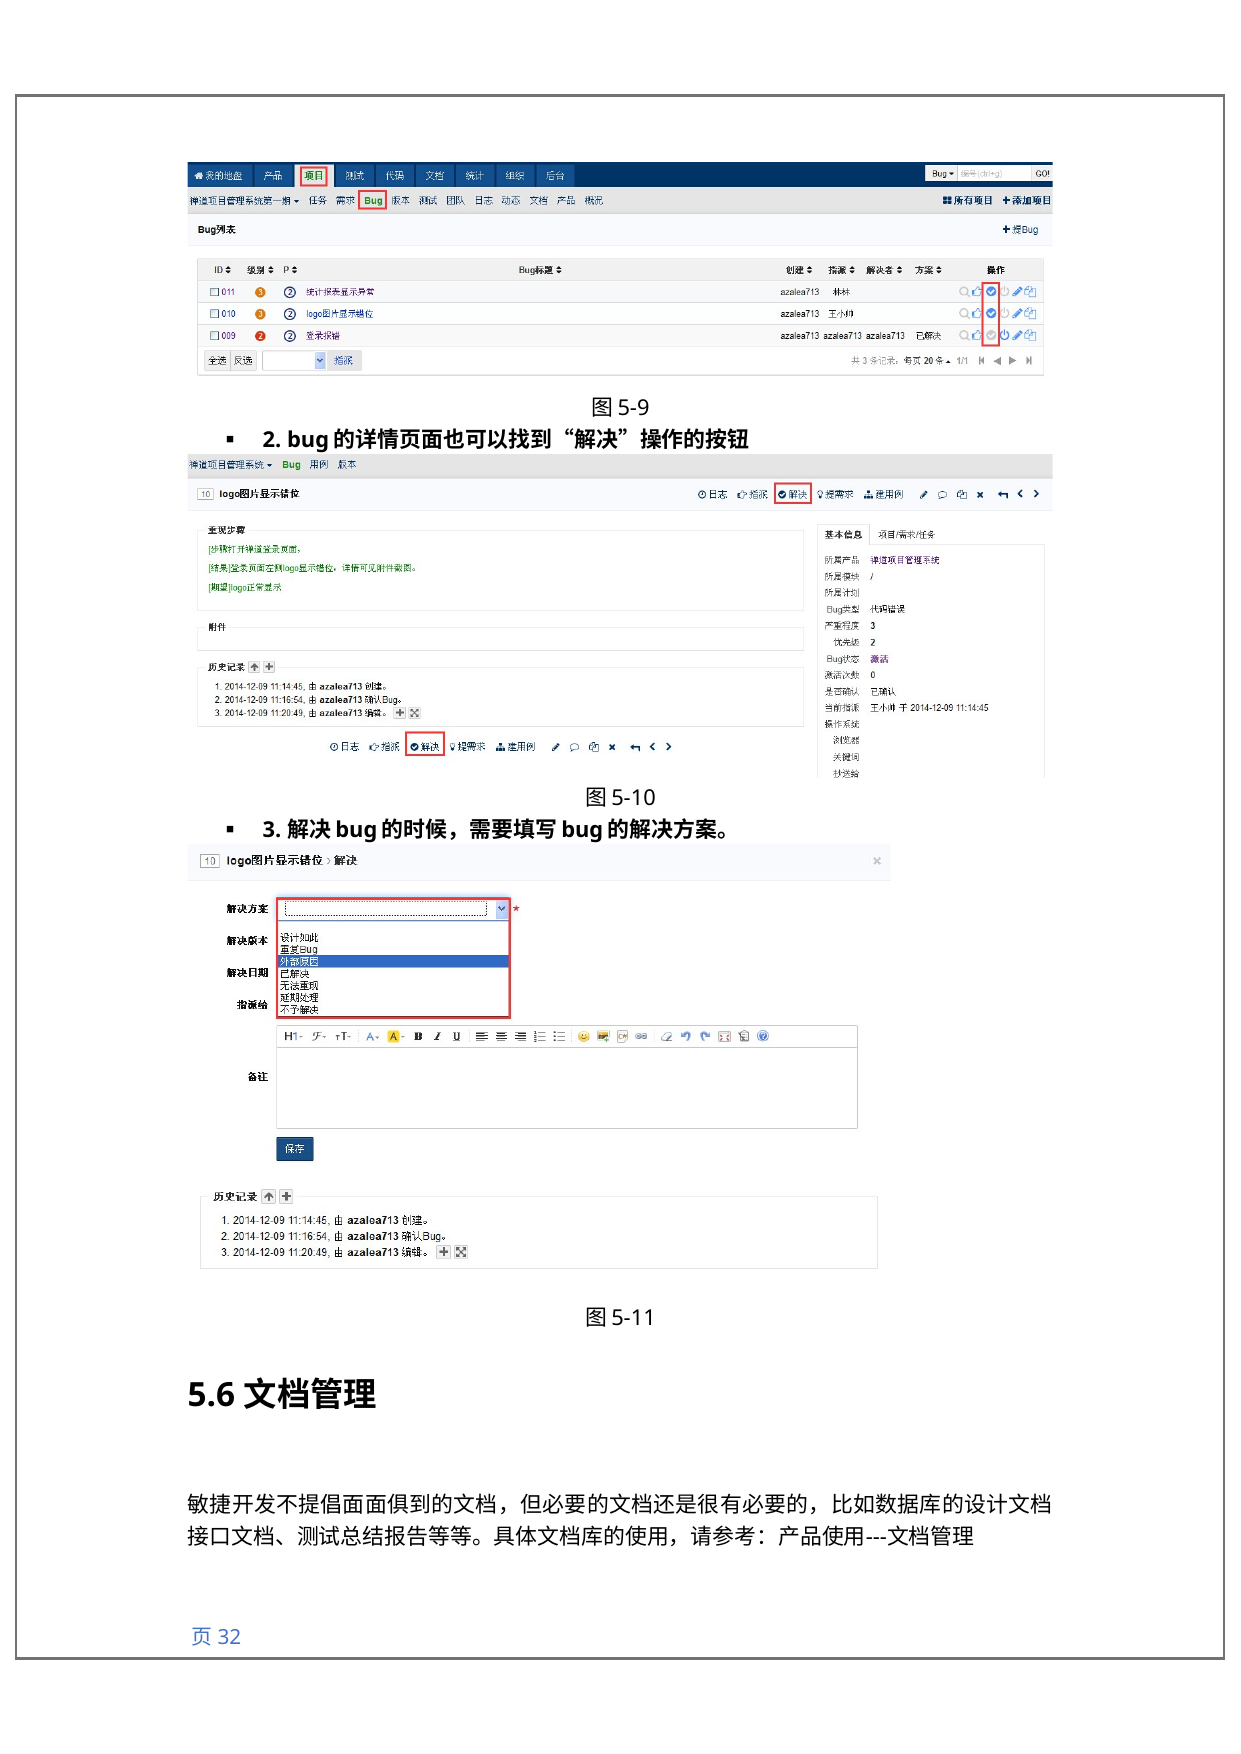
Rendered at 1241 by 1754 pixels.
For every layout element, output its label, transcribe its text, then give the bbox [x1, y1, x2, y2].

text 图5-10 [187, 779, 1053, 812]
picture [187, 454, 1053, 778]
list 2. bug的详情页面也可以找到“解决”操作的按钮 [225, 422, 1053, 454]
list 3. 解决bug的时候，需要填写bug的解决方案。 [225, 812, 1053, 844]
subtitle 5.6 文档管理 [187, 1359, 1053, 1424]
text 敏捷开发不提倡面面俱到的文档，但必要的文档还是很有必要的，比如数据库的设计文档、接口文档、测试总结报告等等。具体文档库的使用，请参考：产品使用---文档管理 [187, 1486, 1053, 1551]
picture [187, 844, 891, 1283]
picture [187, 162, 1053, 384]
text 图5-11 [187, 1299, 1053, 1332]
text 图5-9 [187, 389, 1053, 422]
